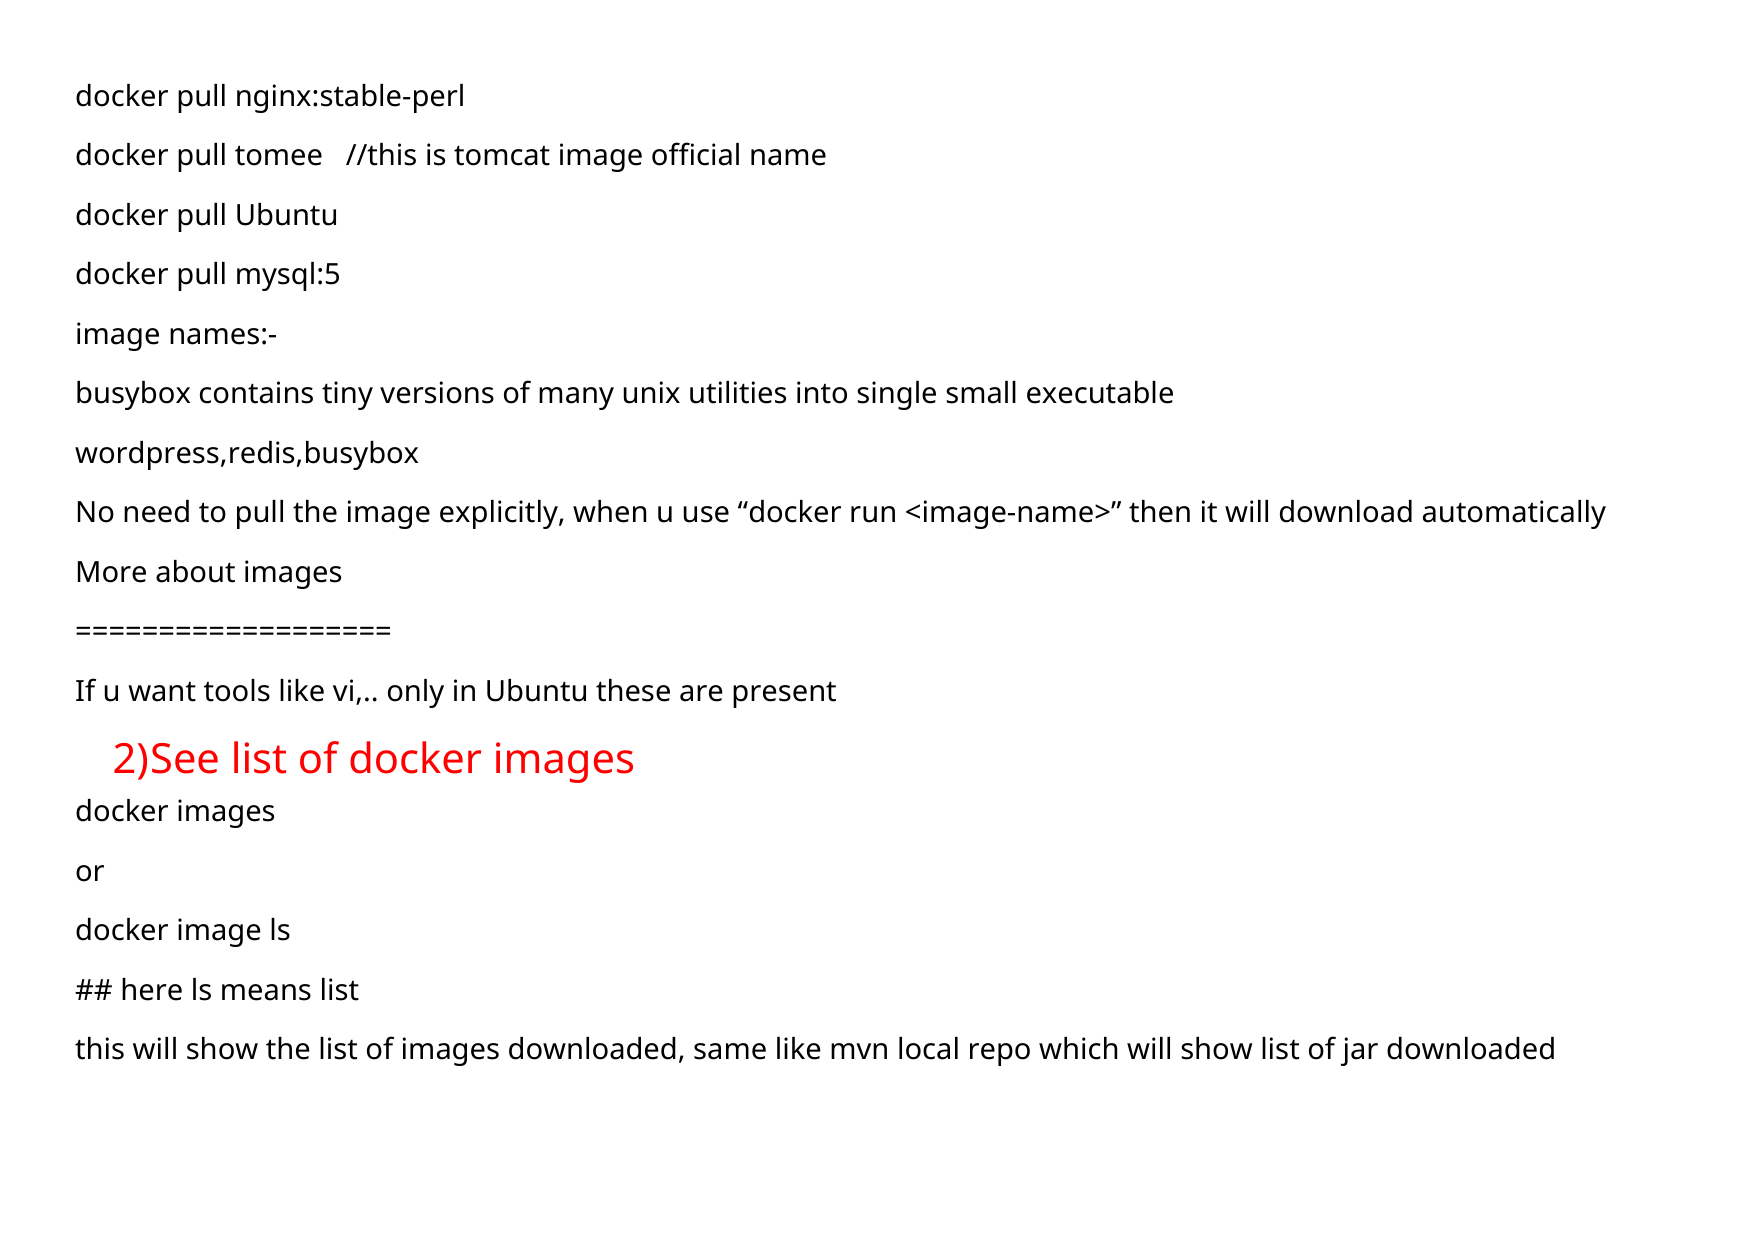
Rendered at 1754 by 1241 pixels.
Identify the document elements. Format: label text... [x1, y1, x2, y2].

text or [75, 850, 1679, 890]
text =================== [75, 610, 1679, 650]
text docker image ls [75, 909, 1679, 949]
text docker pull Ubuntu [75, 194, 1679, 234]
text ## here ls means list [75, 969, 1679, 1009]
text this will show the list of images downloaded, same like mvn local repo which will show list of jar downloaded [75, 1028, 1679, 1068]
text busybox contains tiny versions of many unix utilities into single small executable [75, 372, 1679, 412]
text If u want tools like vi,.. only in Ubuntu these are present [75, 670, 1679, 709]
subtitle See list of docker images [112, 729, 1679, 786]
text docker images [75, 791, 1679, 830]
text wordpress,redis,busybox [75, 432, 1679, 472]
text No need to pull the image explicitly, when u use “docker run <image-name>” then it will download automatically [75, 491, 1679, 531]
text docker pull tomee //this is tomcat image official name [75, 134, 1679, 174]
text docker pull nginx:stable-perl [75, 75, 1679, 115]
text docker pull mysql:5 [75, 253, 1679, 293]
text image names:- [75, 313, 1679, 353]
text More about images [75, 551, 1679, 591]
